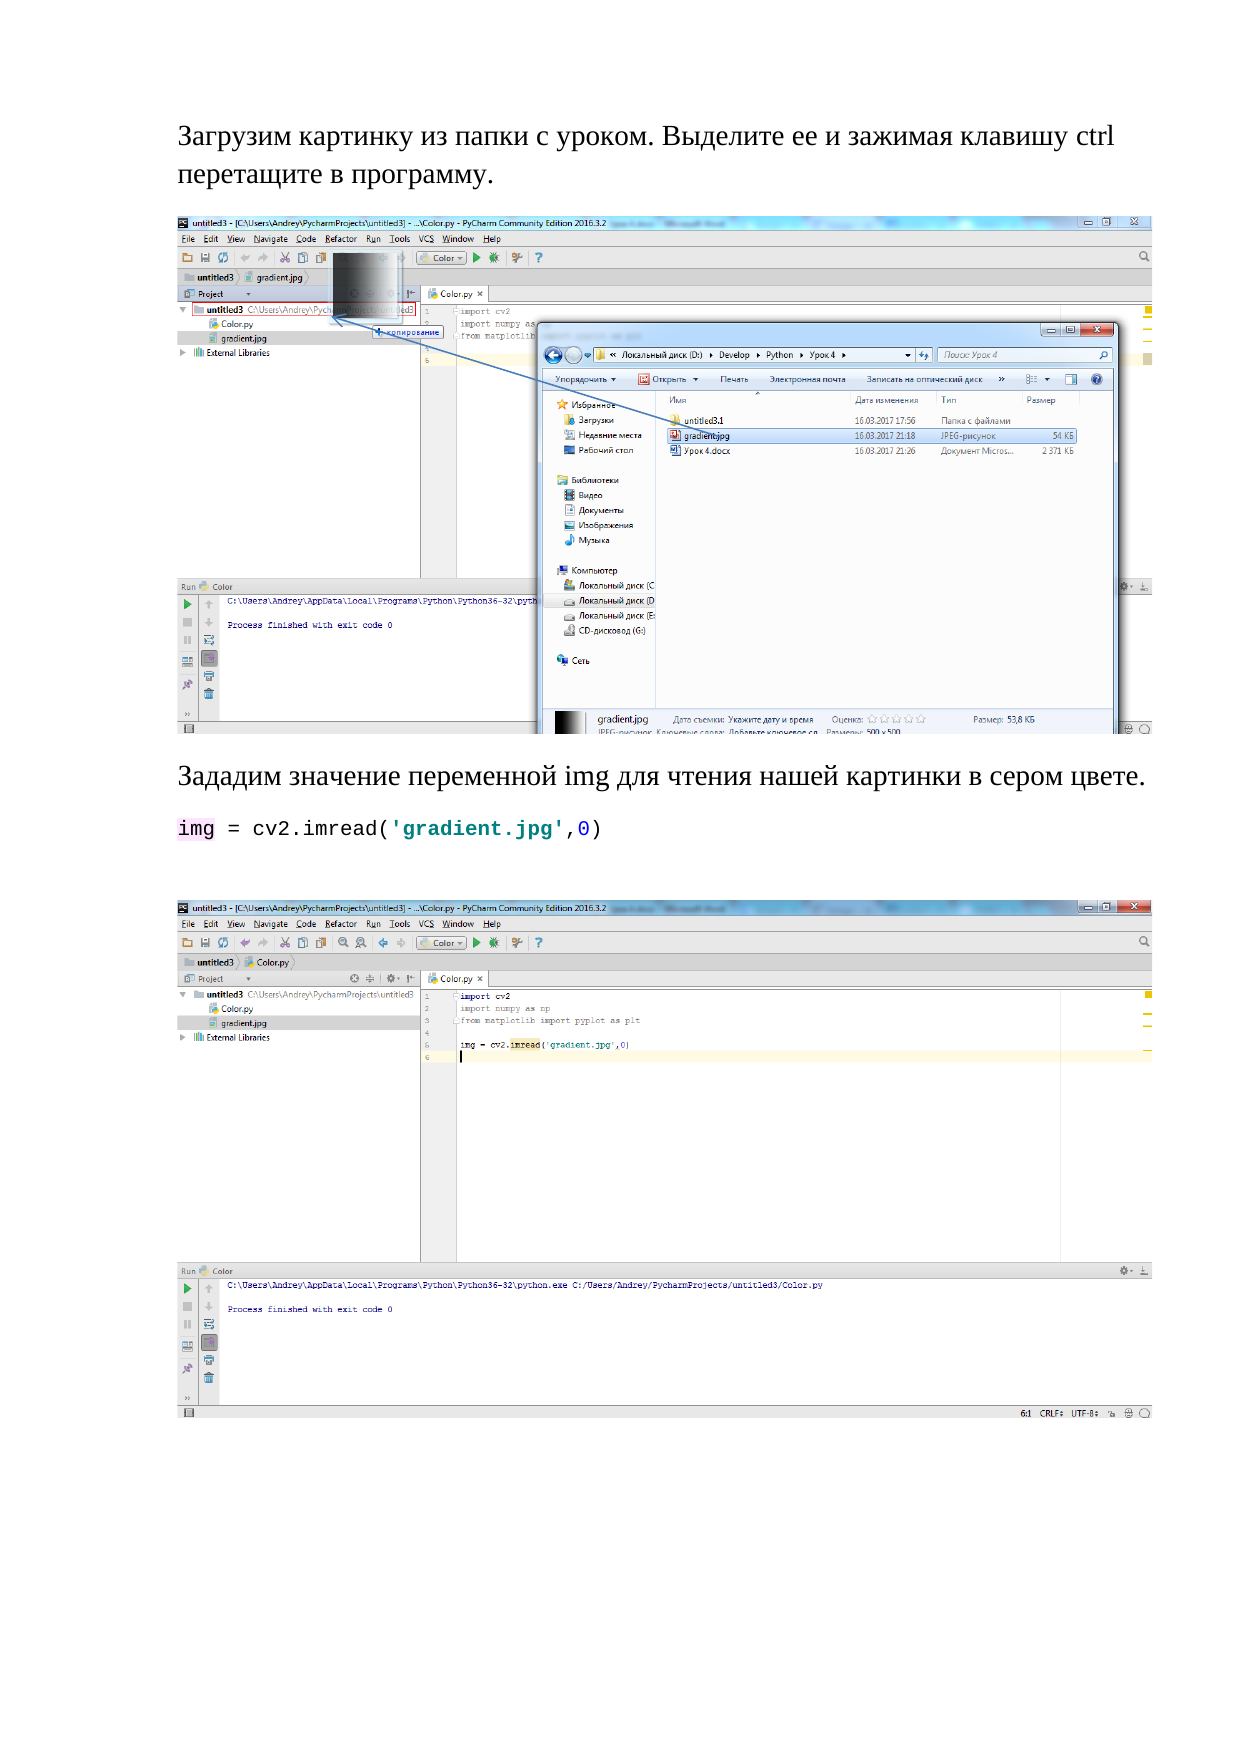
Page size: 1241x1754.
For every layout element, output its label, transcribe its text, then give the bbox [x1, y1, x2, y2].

text Зададим значение переменной img для чтения нашей картинки в сером цвете. [177, 758, 1152, 792]
text img = cv2.imread('gradient.jpg',0) [215, 818, 1152, 841]
picture [177, 900, 1153, 1418]
picture [177, 216, 1153, 734]
text Загрузим картинку из папки с уроком. Выделите ее и зажимая клавишу ctrl перетащите в программу. [177, 118, 1152, 190]
